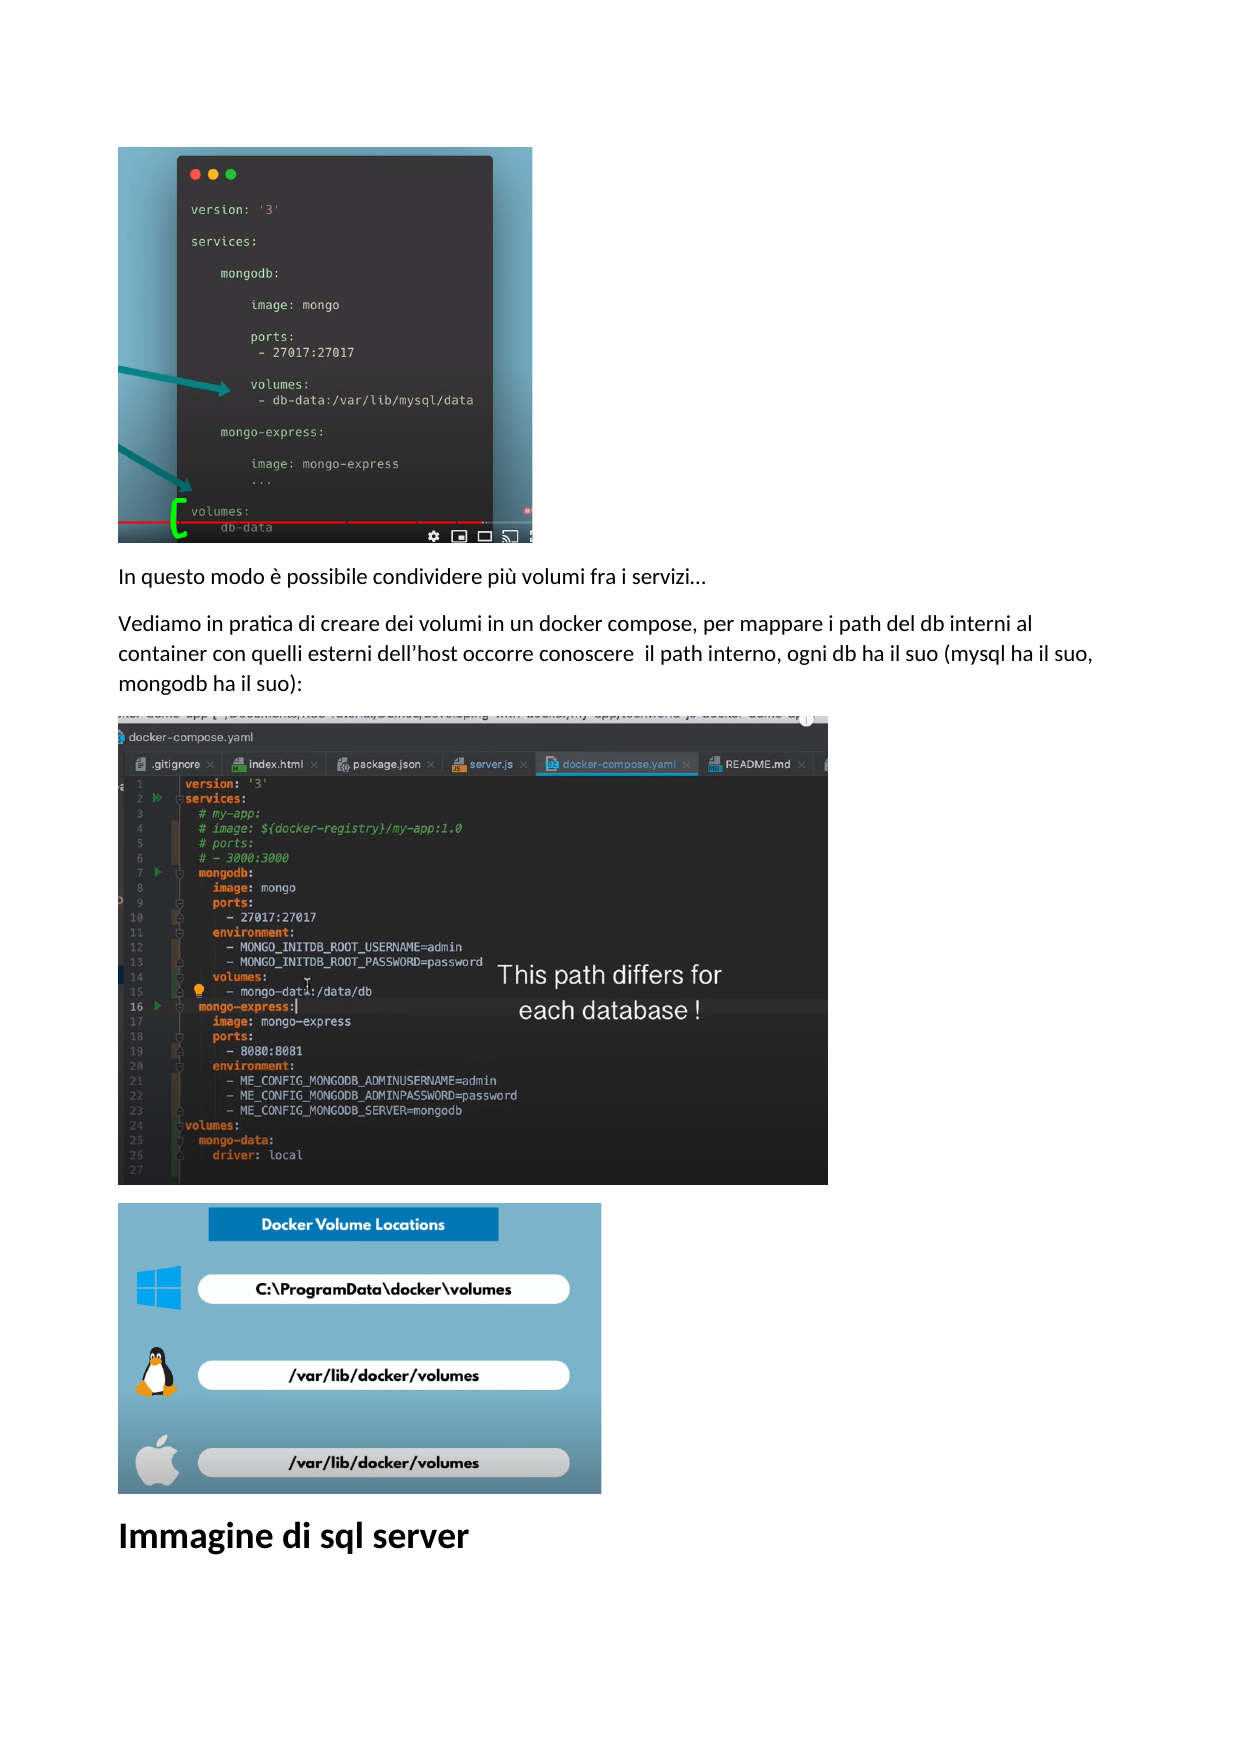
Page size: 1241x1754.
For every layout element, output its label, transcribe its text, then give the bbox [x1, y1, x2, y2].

text Immagine di sql server [118, 1512, 1122, 1558]
picture [118, 147, 533, 543]
text Vediamo in pratica di creare dei volumi in un docker compose, per mappare i path del db interni al container con quelli esterni dell’host occorre conoscere il path interno, ogni db ha il suo (mysql ha il suo, mongodb ha il suo): [118, 609, 1122, 697]
text In questo modo è possibile condividere più volumi fra i servizi… [118, 562, 1122, 590]
picture [118, 1203, 602, 1494]
picture [118, 716, 828, 1185]
